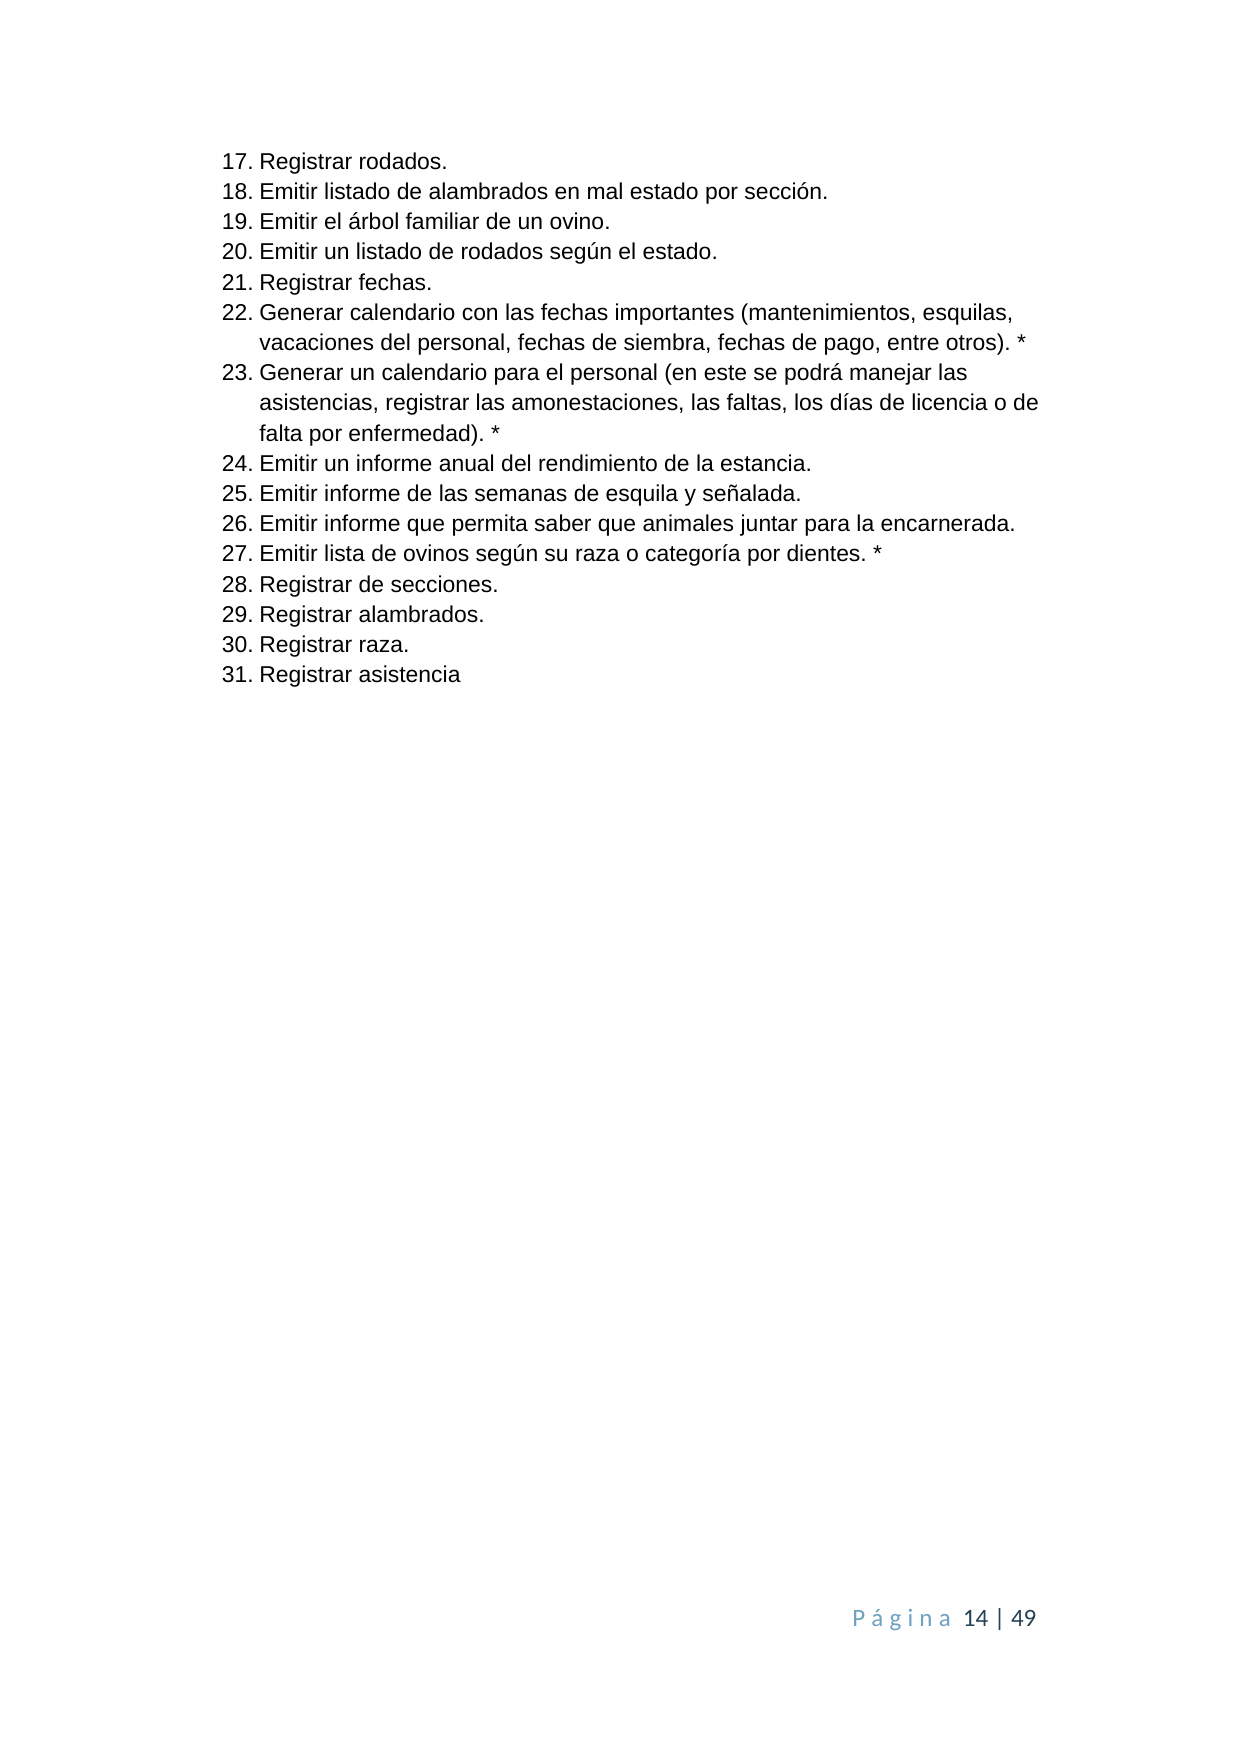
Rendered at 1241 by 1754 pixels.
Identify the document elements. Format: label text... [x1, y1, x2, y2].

list Emitir lista de ovinos según su raza o categoría por dientes. * [222, 540, 1063, 567]
list Registrar raza. [222, 631, 1063, 657]
list Emitir informe de las semanas de esquila y señalada. [222, 480, 1063, 506]
list Emitir un informe anual del rendimiento de la estancia. [222, 450, 1063, 476]
list Registrar rodados. [222, 148, 1063, 174]
list Emitir informe que permita saber que animales juntar para la encarnerada. [222, 510, 1063, 536]
list Emitir listado de alambrados en mal estado por sección. [222, 178, 1063, 204]
list Registrar asistencia [222, 661, 1063, 687]
list Generar un calendario para el personal (en este se podrá manejar las asistencias, registrar las amonestaciones, las faltas, los días de licencia o de falta por enfermedad). * [222, 359, 1063, 446]
list Generar calendario con las fechas importantes (mantenimientos, esquilas, vacaciones del personal, fechas de siembra, fechas de pago, entre otros). * [222, 299, 1063, 355]
list Registrar de secciones. [222, 571, 1063, 597]
list Registrar fechas. [222, 268, 1063, 295]
list Emitir el árbol familiar de un ovino. [222, 208, 1063, 234]
list Registrar alambrados. [222, 601, 1063, 627]
list Emitir un listado de rodados según el estado. [222, 238, 1063, 264]
